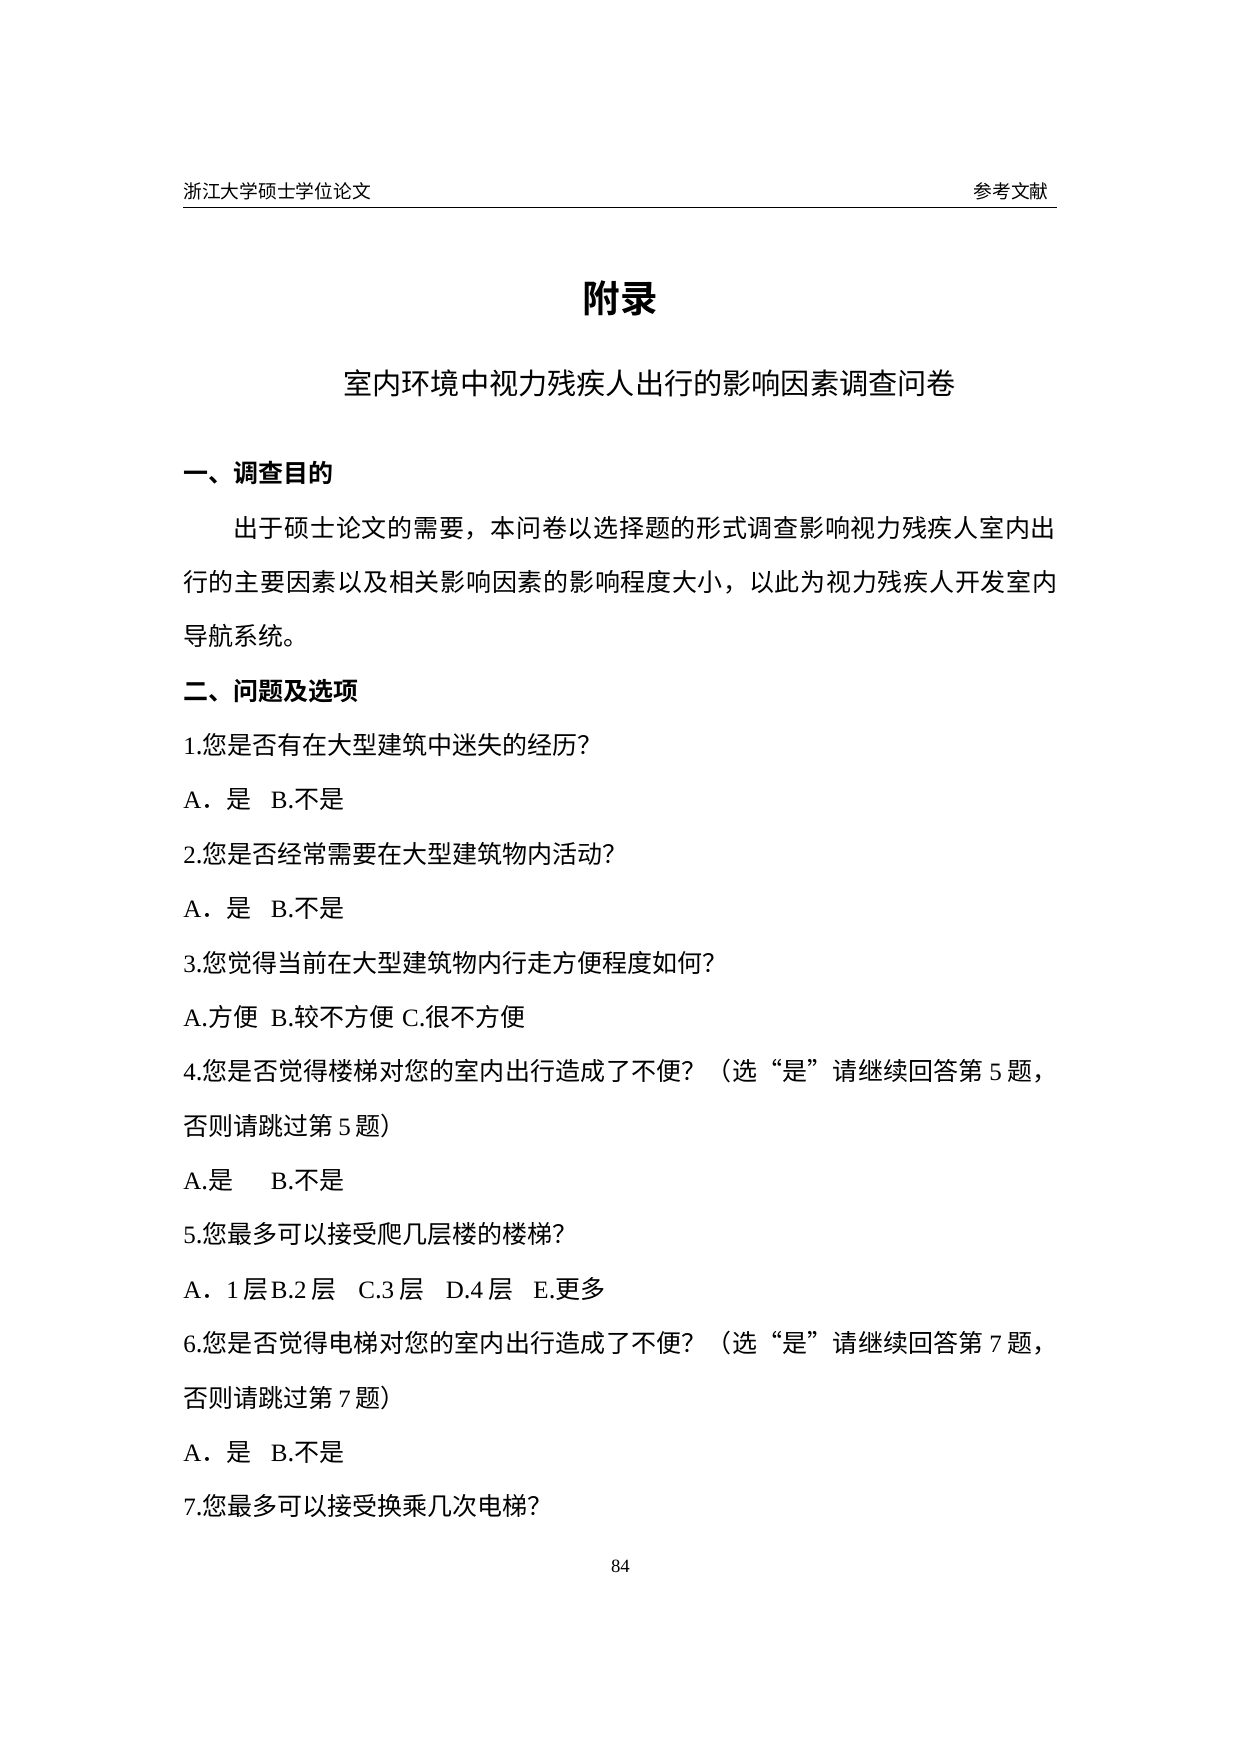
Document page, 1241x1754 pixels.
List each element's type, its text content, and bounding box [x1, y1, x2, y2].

title 附录 [183, 268, 1057, 323]
text 6.您是否觉得电梯对您的室内出行造成了不便？（选“是”请继续回答第7题，否则请跳过第7题） [183, 1324, 1057, 1414]
text A．是 B.不是 [183, 1432, 1057, 1469]
text 2.您是否经常需要在大型建筑物内活动？ [183, 834, 1057, 871]
text A.方便 B.较不方便 C.很不方便 [183, 997, 1057, 1034]
text 7.您最多可以接受换乘几次电梯？ [183, 1487, 1057, 1523]
text A．1层 B.2层 C.3层 D.4层 E.更多 [183, 1269, 1057, 1306]
text 3.您觉得当前在大型建筑物内行走方便程度如何？ [183, 943, 1057, 979]
text 出于硕士论文的需要，本问卷以选择题的形式调查影响视力残疾人室内出行的主要因素以及相关影响因素的影响程度大小，以此为视力残疾人开发室内导航系统。 [183, 508, 1057, 653]
text 5.您最多可以接受爬几层楼的楼梯？ [183, 1215, 1057, 1251]
text A．是 B.不是 [183, 780, 1057, 816]
text 二、问题及选项 [183, 671, 1057, 707]
text 1.您是否有在大型建筑中迷失的经历？ [183, 726, 1057, 762]
text 室内环境中视力残疾人出行的影响因素调查问卷 [183, 360, 1057, 403]
text A.是 B.不是 [183, 1161, 1057, 1197]
text 一、调查目的 [183, 454, 1057, 490]
text A．是 B.不是 [183, 889, 1057, 925]
text 4.您是否觉得楼梯对您的室内出行造成了不便？（选“是”请继续回答第5题，否则请跳过第5题） [183, 1052, 1057, 1142]
